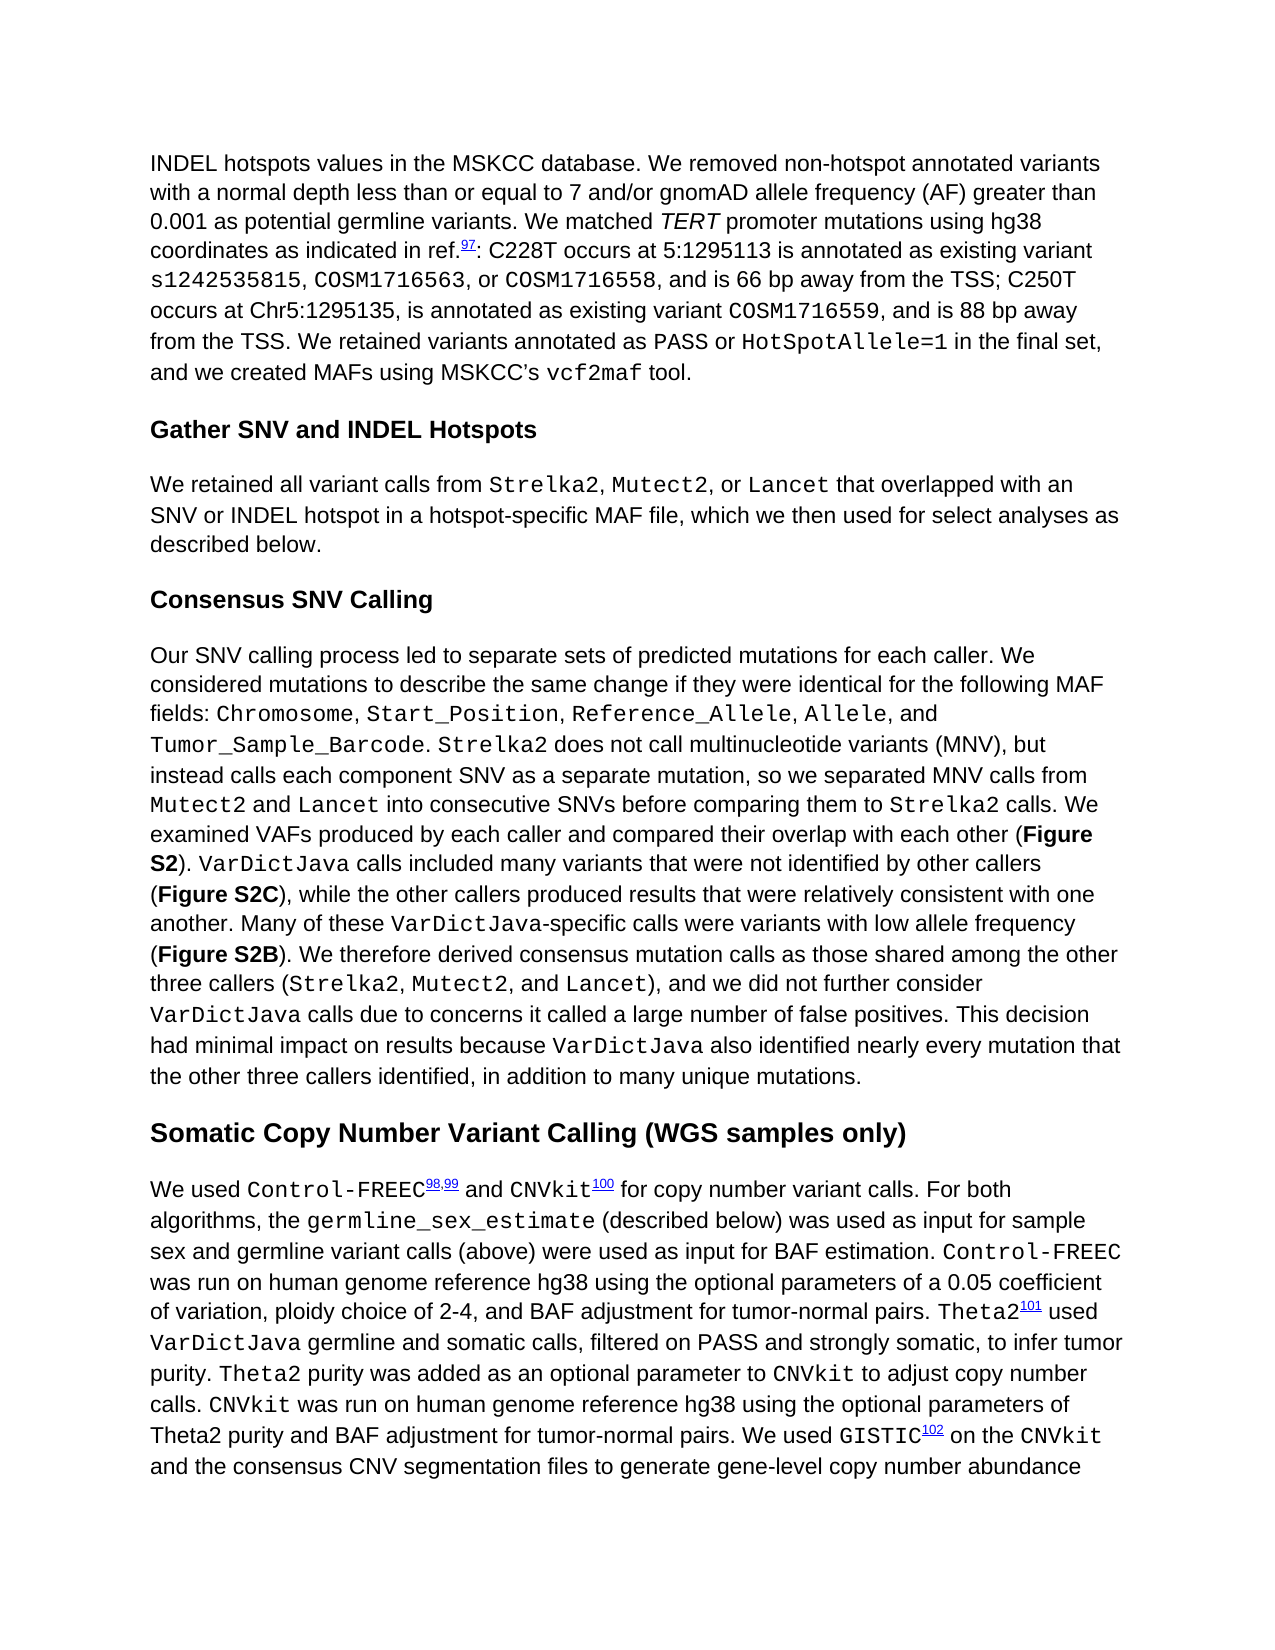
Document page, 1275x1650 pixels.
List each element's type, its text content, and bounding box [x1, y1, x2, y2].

subtitle Consensus SNV Calling [150, 585, 1125, 614]
subtitle Gather SNV and INDEL Hotspots [150, 415, 1125, 443]
text We retained all variant calls from Strelka2, Mutect2, or Lancet that overlapped with an SNV or INDEL hotspot in a hotspot-specific MAF file, which we then used for select analyses as described below. [150, 471, 1125, 558]
text Our SNV calling process led to separate sets of predicted mutations for each caller. We considered mutations to describe the same change if they were identical for the following MAF fields: Chromosome, Start_Position, Reference_Allele, Allele, and Tumor_Sample_Barcode. Strelka2 does not call multinucleotide variants (MNV), but instead calls each component SNV as a separate mutation, so we separated MNV calls from Mutect2 and Lancet into consecutive SNVs before comparing them to Strelka2 calls. We examined VAFs produced by each caller and compared their overlap with each other (Figure S2). VarDictJava calls included many variants that were not identified by other callers (Figure S2C), while the other callers produced results that were relatively consistent with one another. Many of these VarDictJava-specific calls were variants with low allele frequency (Figure S2B). We therefore derived consensus mutation calls as those shared among the other three callers (Strelka2, Mutect2, and Lancet), and we did not further consider VarDictJava calls due to concerns it called a large number of false positives. This decision had minimal impact on results because VarDictJava also identified nearly every mutation that the other three callers identified, in addition to many unique mutations. [150, 642, 1125, 1089]
subtitle Somatic Copy Number Variant Calling (WGS samples only) [150, 1117, 1125, 1148]
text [150, 150, 1125, 387]
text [150, 1176, 1125, 1479]
